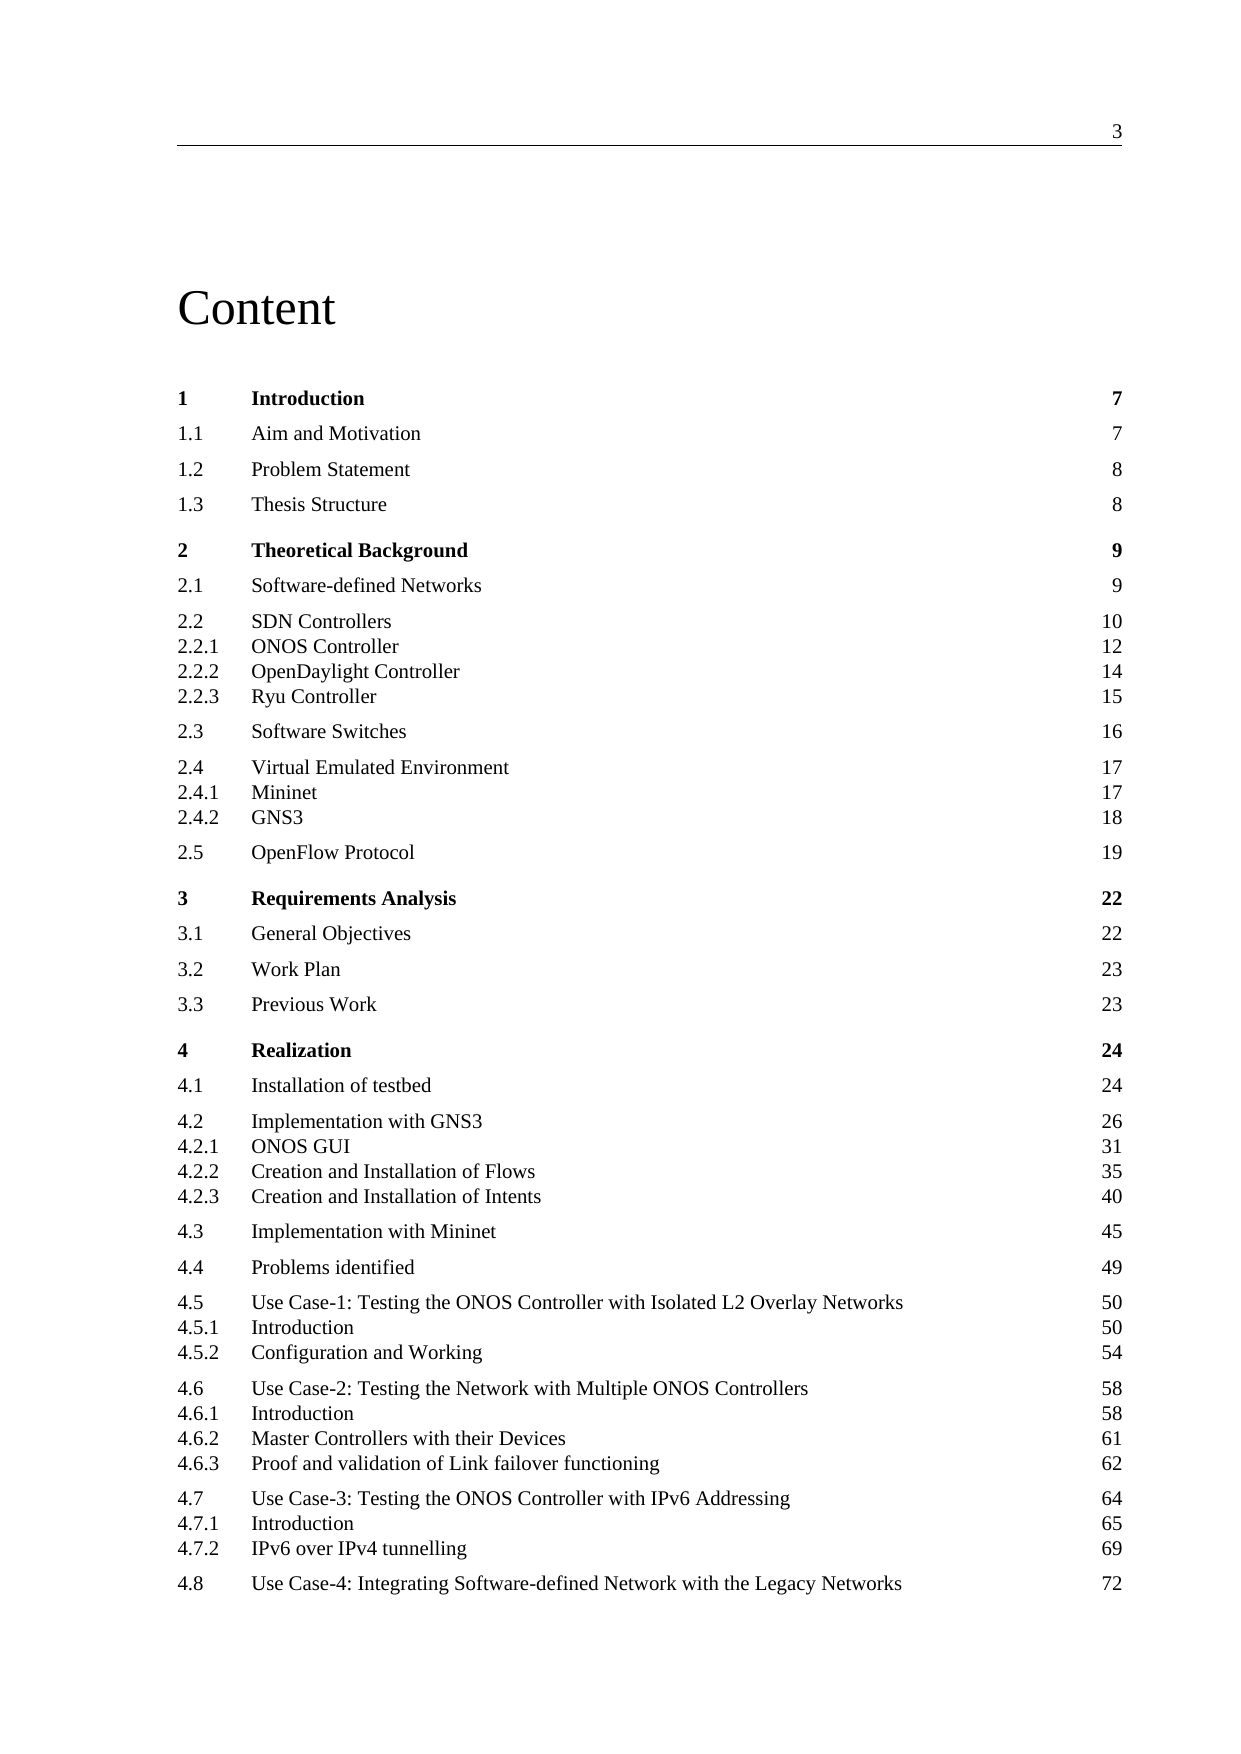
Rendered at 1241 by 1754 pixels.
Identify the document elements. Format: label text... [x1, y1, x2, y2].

text 2.4 Virtual Emulated Environment 17 [177, 754, 1122, 779]
text 1.1 Aim and Motivation 7 [177, 420, 1122, 445]
text 4.6.3 Proof and validation of Link failover functioning 62 [177, 1449, 1122, 1474]
text 1 Introduction 7 [177, 385, 1122, 410]
text 2.2.3 Ryu Controller 15 [177, 683, 1122, 708]
text 4.6 Use Case-2: Testing the Network with Multiple ONOS Controllers 58 [177, 1374, 1122, 1399]
text 2 Theoretical Background 9 [177, 537, 1122, 562]
text 3.3 Previous Work 23 [177, 991, 1122, 1016]
text 4.7.1 Introduction 65 [177, 1510, 1122, 1535]
text 3 Requirements Analysis 22 [177, 885, 1122, 910]
text 4.2.1 ONOS GUI 31 [177, 1133, 1122, 1158]
text 4.8 Use Case-4: Integrating Software-defined Network with the Legacy Networks 72 [177, 1570, 1122, 1595]
text 3.1 General Objectives 22 [177, 920, 1122, 945]
text 2.5 OpenFlow Protocol 19 [177, 839, 1122, 864]
text 1.2 Problem Statement 8 [177, 456, 1122, 481]
text 2.1 Software-defined Networks 9 [177, 572, 1122, 597]
text 4.7 Use Case-3: Testing the ONOS Controller with IPv6 Addressing 64 [177, 1485, 1122, 1510]
text 4.2.3 Creation and Installation of Intents 40 [177, 1183, 1122, 1208]
text 4.2.2 Creation and Installation of Flows 35 [177, 1158, 1122, 1183]
text 2.2.1 ONOS Controller 12 [177, 633, 1122, 658]
text 4.4 Problems identified 49 [177, 1254, 1122, 1279]
text 2.4.1 Mininet 17 [177, 779, 1122, 804]
text 1.3 Thesis Structure 8 [177, 491, 1122, 516]
text 4.6.2 Master Controllers with their Devices 61 [177, 1424, 1122, 1449]
text 4.3 Implementation with Mininet 45 [177, 1218, 1122, 1243]
text 2.2.2 OpenDaylight Controller 14 [177, 658, 1122, 683]
text 2.3 Software Switches 16 [177, 718, 1122, 743]
text 4.7.2 IPv6 over IPv4 tunnelling 69 [177, 1535, 1122, 1560]
text 4 Realization 24 [177, 1037, 1122, 1062]
text 3.2 Work Plan 23 [177, 956, 1122, 981]
text 4.5 Use Case-1: Testing the ONOS Controller with Isolated L2 Overlay Networks 50 [177, 1289, 1122, 1314]
text 4.5.1 Introduction 50 [177, 1314, 1122, 1339]
list Content [177, 277, 1122, 335]
text 4.2 Implementation with GNS3 26 [177, 1108, 1122, 1133]
text 4.6.1 Introduction 58 [177, 1399, 1122, 1424]
text 4.1 Installation of testbed 24 [177, 1072, 1122, 1097]
text 2.2 SDN Controllers 10 [177, 608, 1122, 633]
text 2.4.2 GNS3 18 [177, 804, 1122, 829]
text 4.5.2 Configuration and Working 54 [177, 1339, 1122, 1364]
